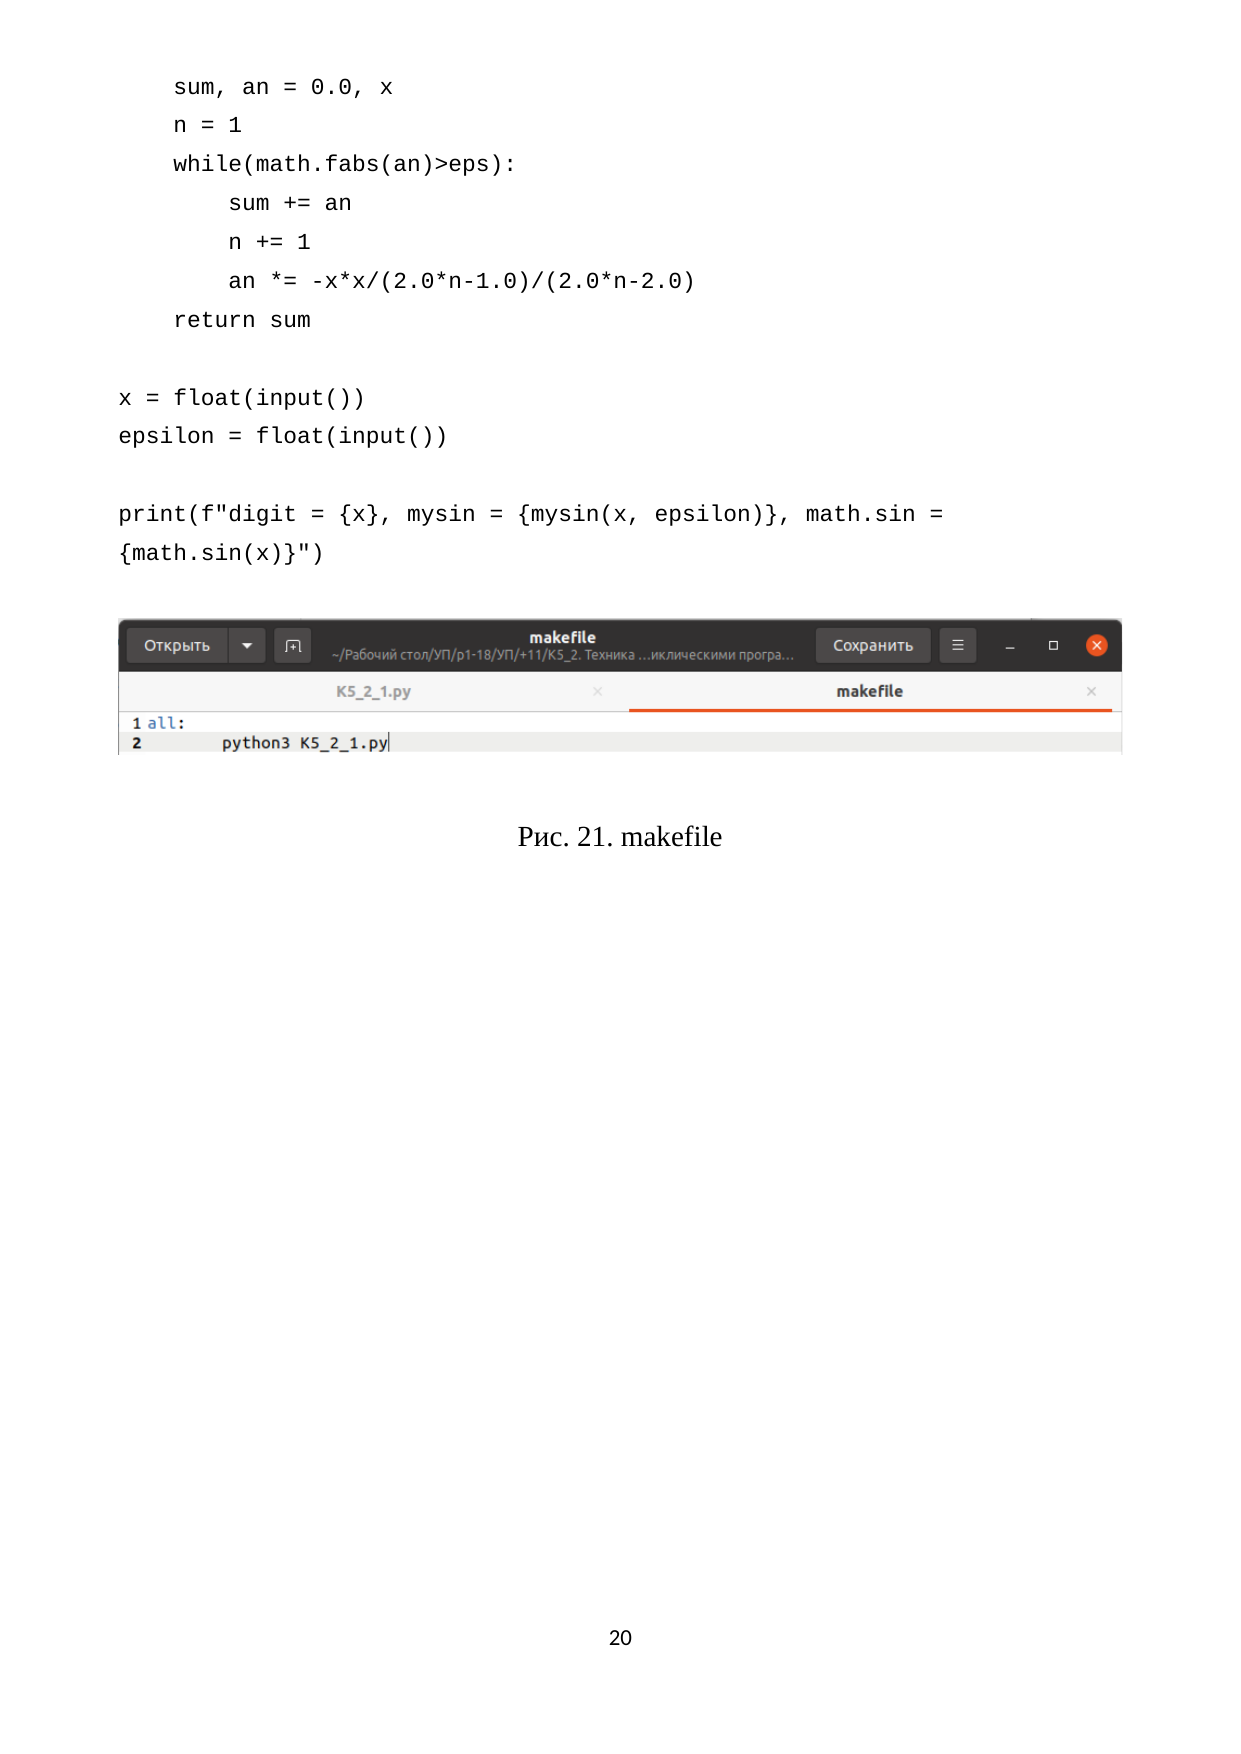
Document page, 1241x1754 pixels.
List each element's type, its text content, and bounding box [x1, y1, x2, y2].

text return sum [118, 308, 1122, 334]
text Рис. 21. makefile [118, 819, 1122, 853]
picture [118, 618, 1123, 755]
text n = 1 [118, 114, 1122, 140]
text n += 1 [118, 230, 1122, 256]
text x = float(input()) [118, 386, 1122, 412]
text print(f"digit = {x}, mysin = {mysin(x, epsilon)}, math.sin = {math.sin(x)}") [118, 502, 1122, 567]
text epsilon = float(input()) [118, 425, 1122, 451]
text while(math.fabs(an)>eps): [118, 153, 1122, 179]
text sum += an [118, 192, 1122, 217]
text sum, an = 0.0, x [118, 75, 1122, 101]
text an *= -x*x/(2.0*n-1.0)/(2.0*n-2.0) [118, 269, 1122, 295]
